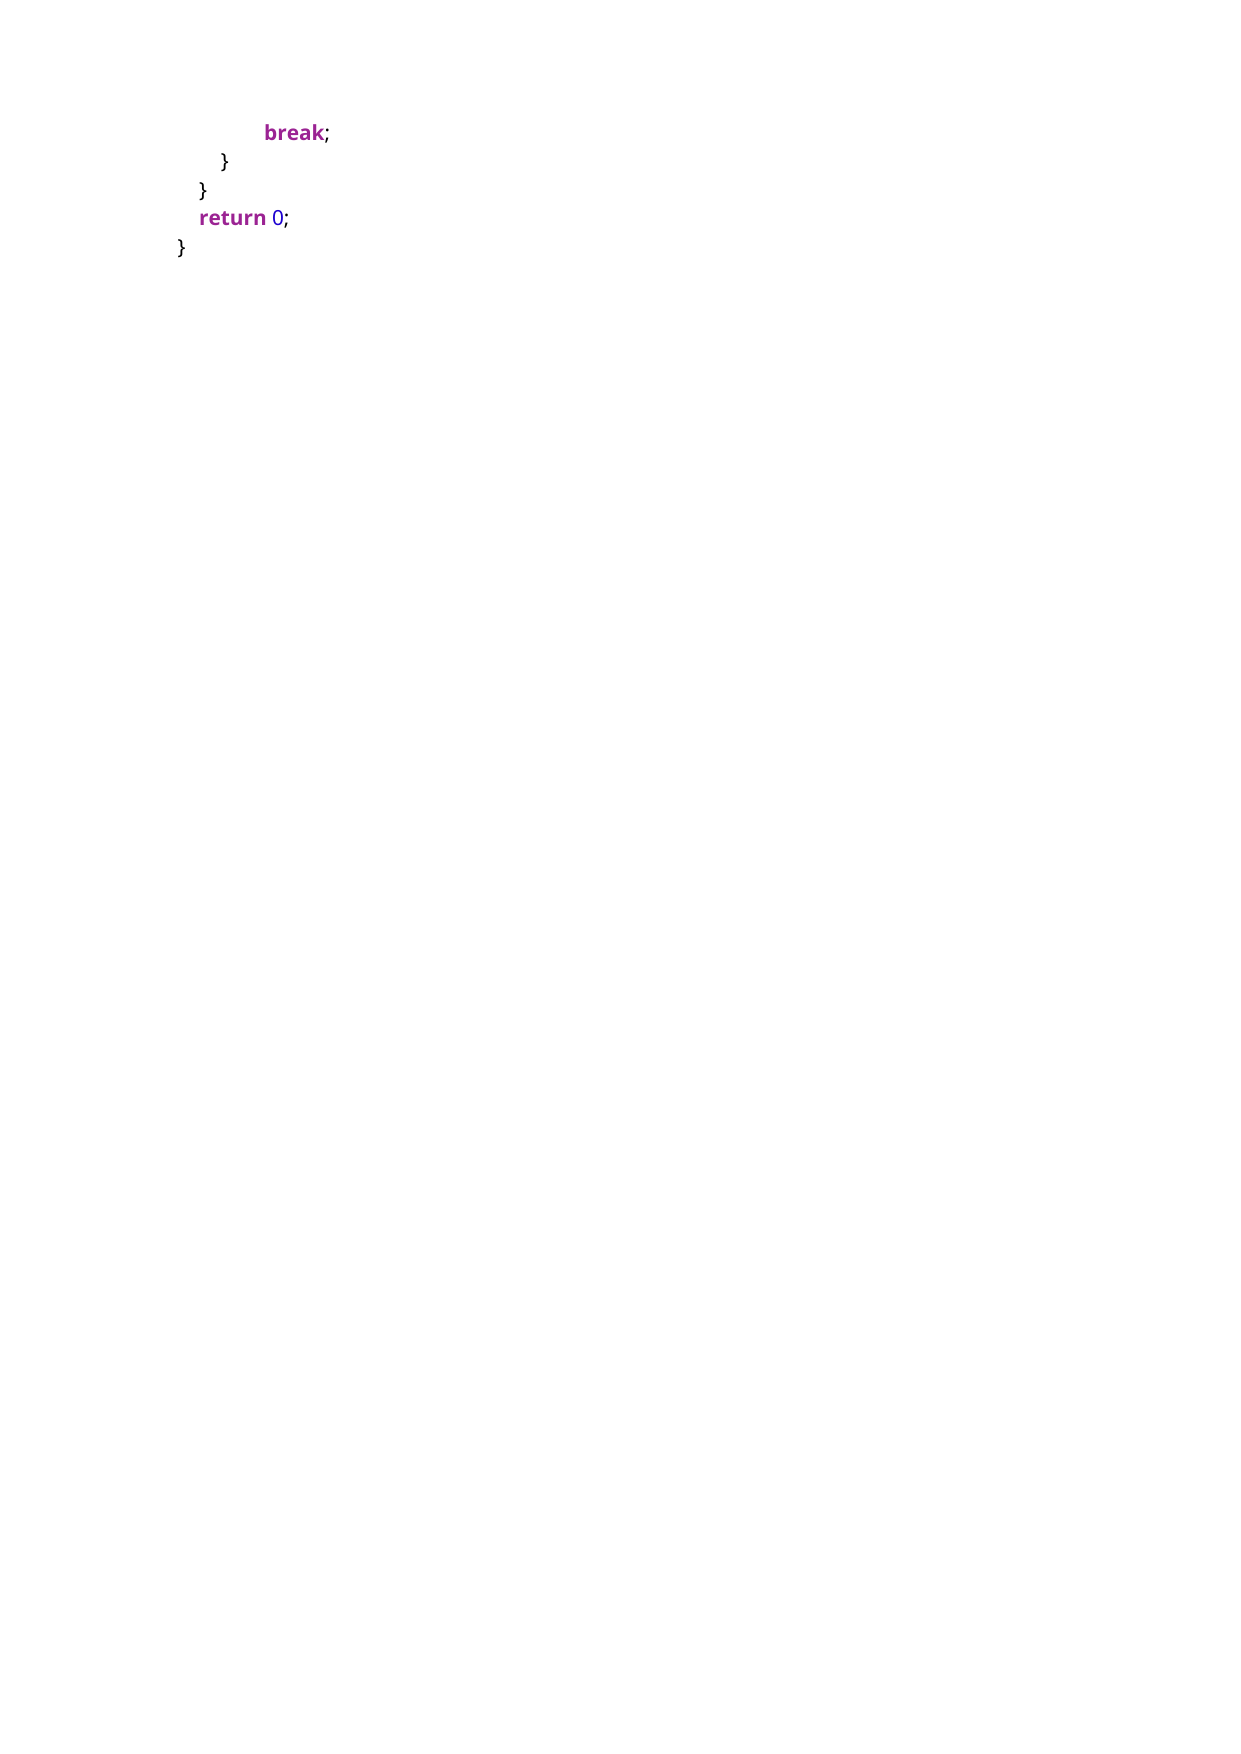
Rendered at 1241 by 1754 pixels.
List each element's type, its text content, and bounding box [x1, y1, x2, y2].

text break; [177, 118, 1152, 147]
text } [177, 175, 1152, 203]
text } [177, 147, 1152, 175]
text return 0; [177, 203, 1152, 232]
text } [177, 232, 1152, 260]
